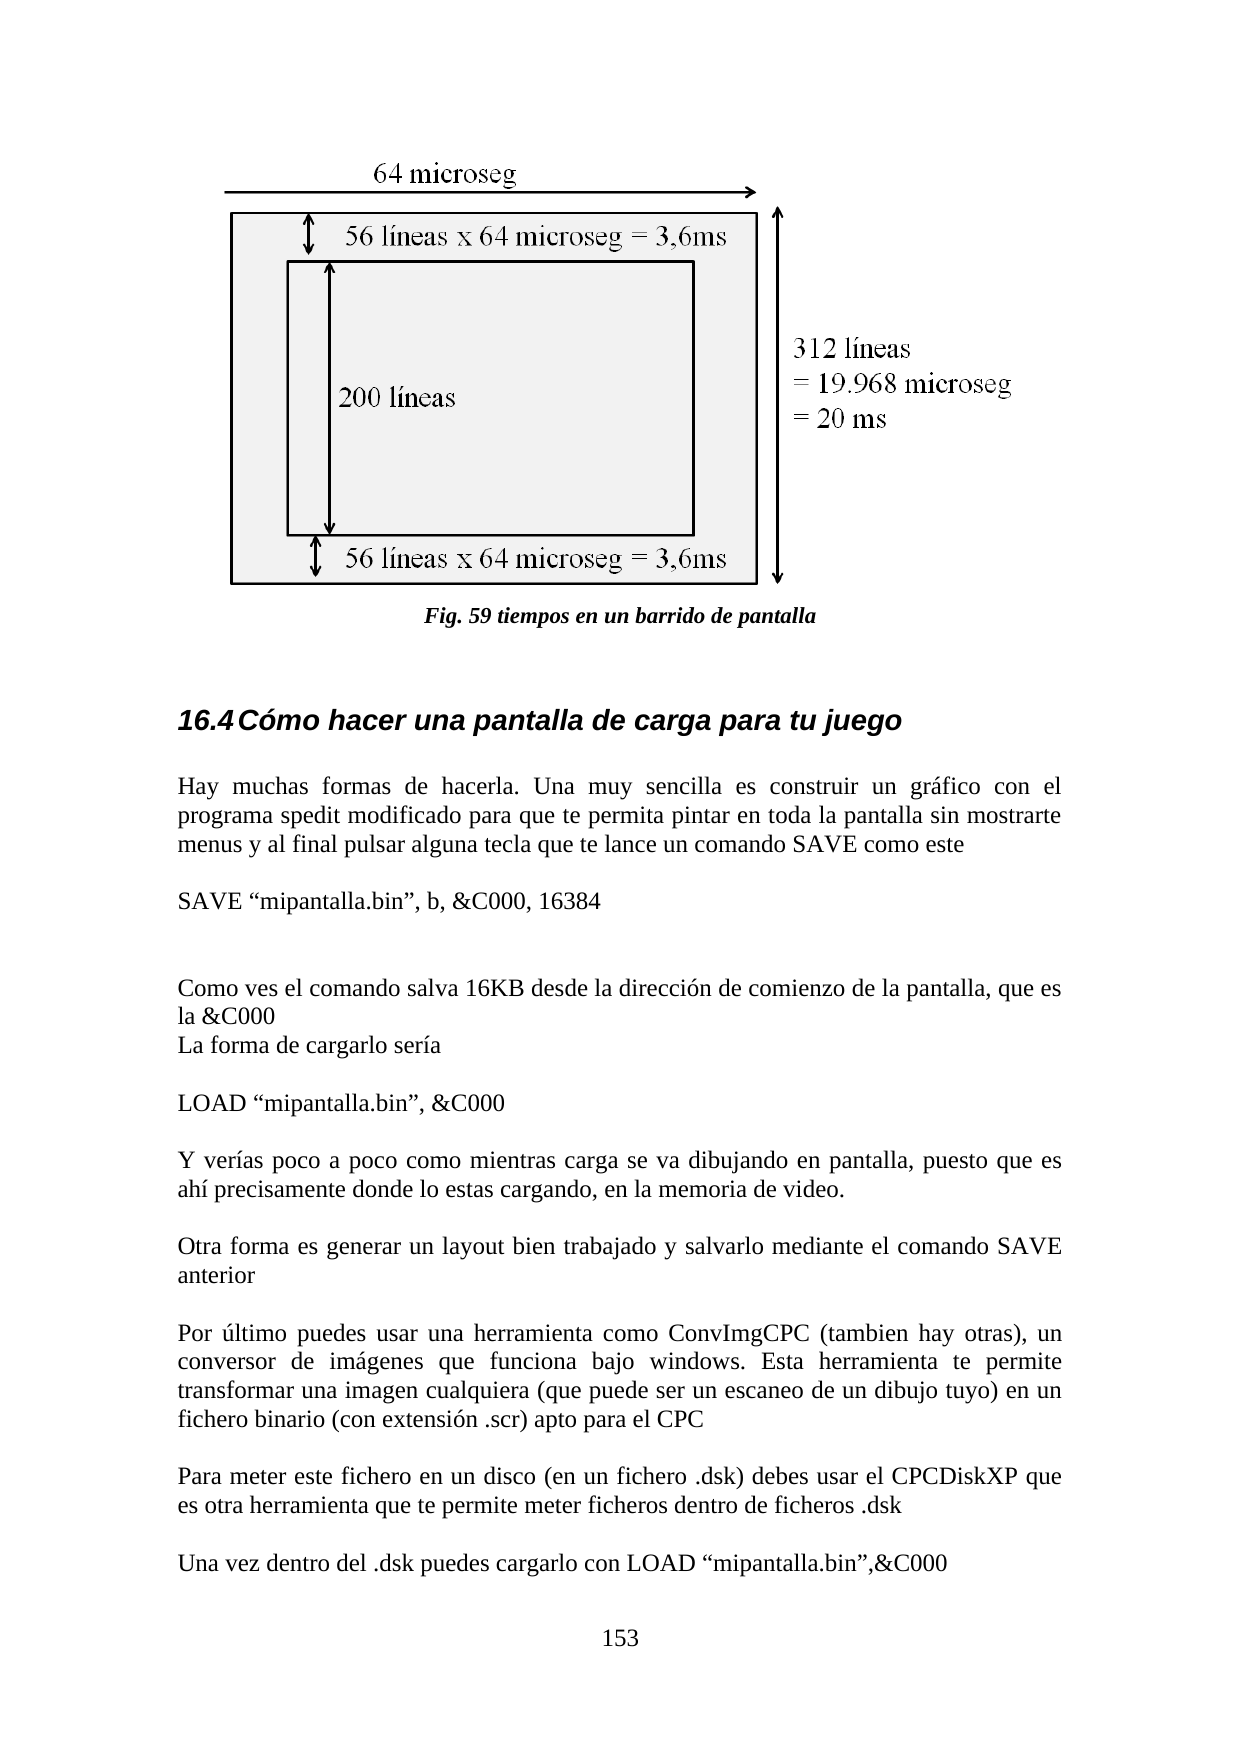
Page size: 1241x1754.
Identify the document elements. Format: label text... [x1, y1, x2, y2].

text LOAD “mipantalla.bin”, &C000 [177, 1088, 1063, 1116]
text Para meter este fichero en un disco (en un fichero .dsk) debes usar el CPCDiskXP que es otra herramienta que te permite meter ficheros dentro de ficheros .dsk [177, 1461, 1063, 1519]
text Y verías poco a poco como mientras carga se va dibujando en pantalla, puesto que es ahí precisamente donde lo estas cargando, en la memoria de video. [177, 1145, 1063, 1203]
text Hay muchas formas de hacerla. Una muy sencilla es construir un gráfico con el programa spedit modificado para que te permita pintar en toda la pantalla sin mostrarte menus y al final pulsar alguna tecla que te lance un comando SAVE como este [177, 771, 1063, 858]
text Otra forma es generar un layout bien trabajado y salvarlo mediante el comando SAVE anterior [177, 1231, 1063, 1289]
picture [221, 147, 1020, 602]
text Por último puedes usar una herramienta como ConvImgCPC (tambien hay otras), un conversor de imágenes que funciona bajo windows. Esta herramienta te permite transformar una imagen cualquiera (que puede ser un escaneo de un dibujo tuyo) en un fichero binario (con extensión .scr) apto para el CPC [177, 1318, 1063, 1433]
text SAVE “mipantalla.bin”, b, &C000, 16384 [177, 886, 1063, 915]
subtitle Cómo hacer una pantalla de carga para tu juego [177, 703, 1063, 736]
text Como ves el comando salva 16KB desde la dirección de comienzo de la pantalla, que es la &C000 [177, 973, 1063, 1030]
text La forma de cargarlo sería [177, 1030, 1063, 1059]
text Una vez dentro del .dsk puedes cargarlo con LOAD “mipantalla.bin”,&C000 [177, 1548, 1063, 1576]
